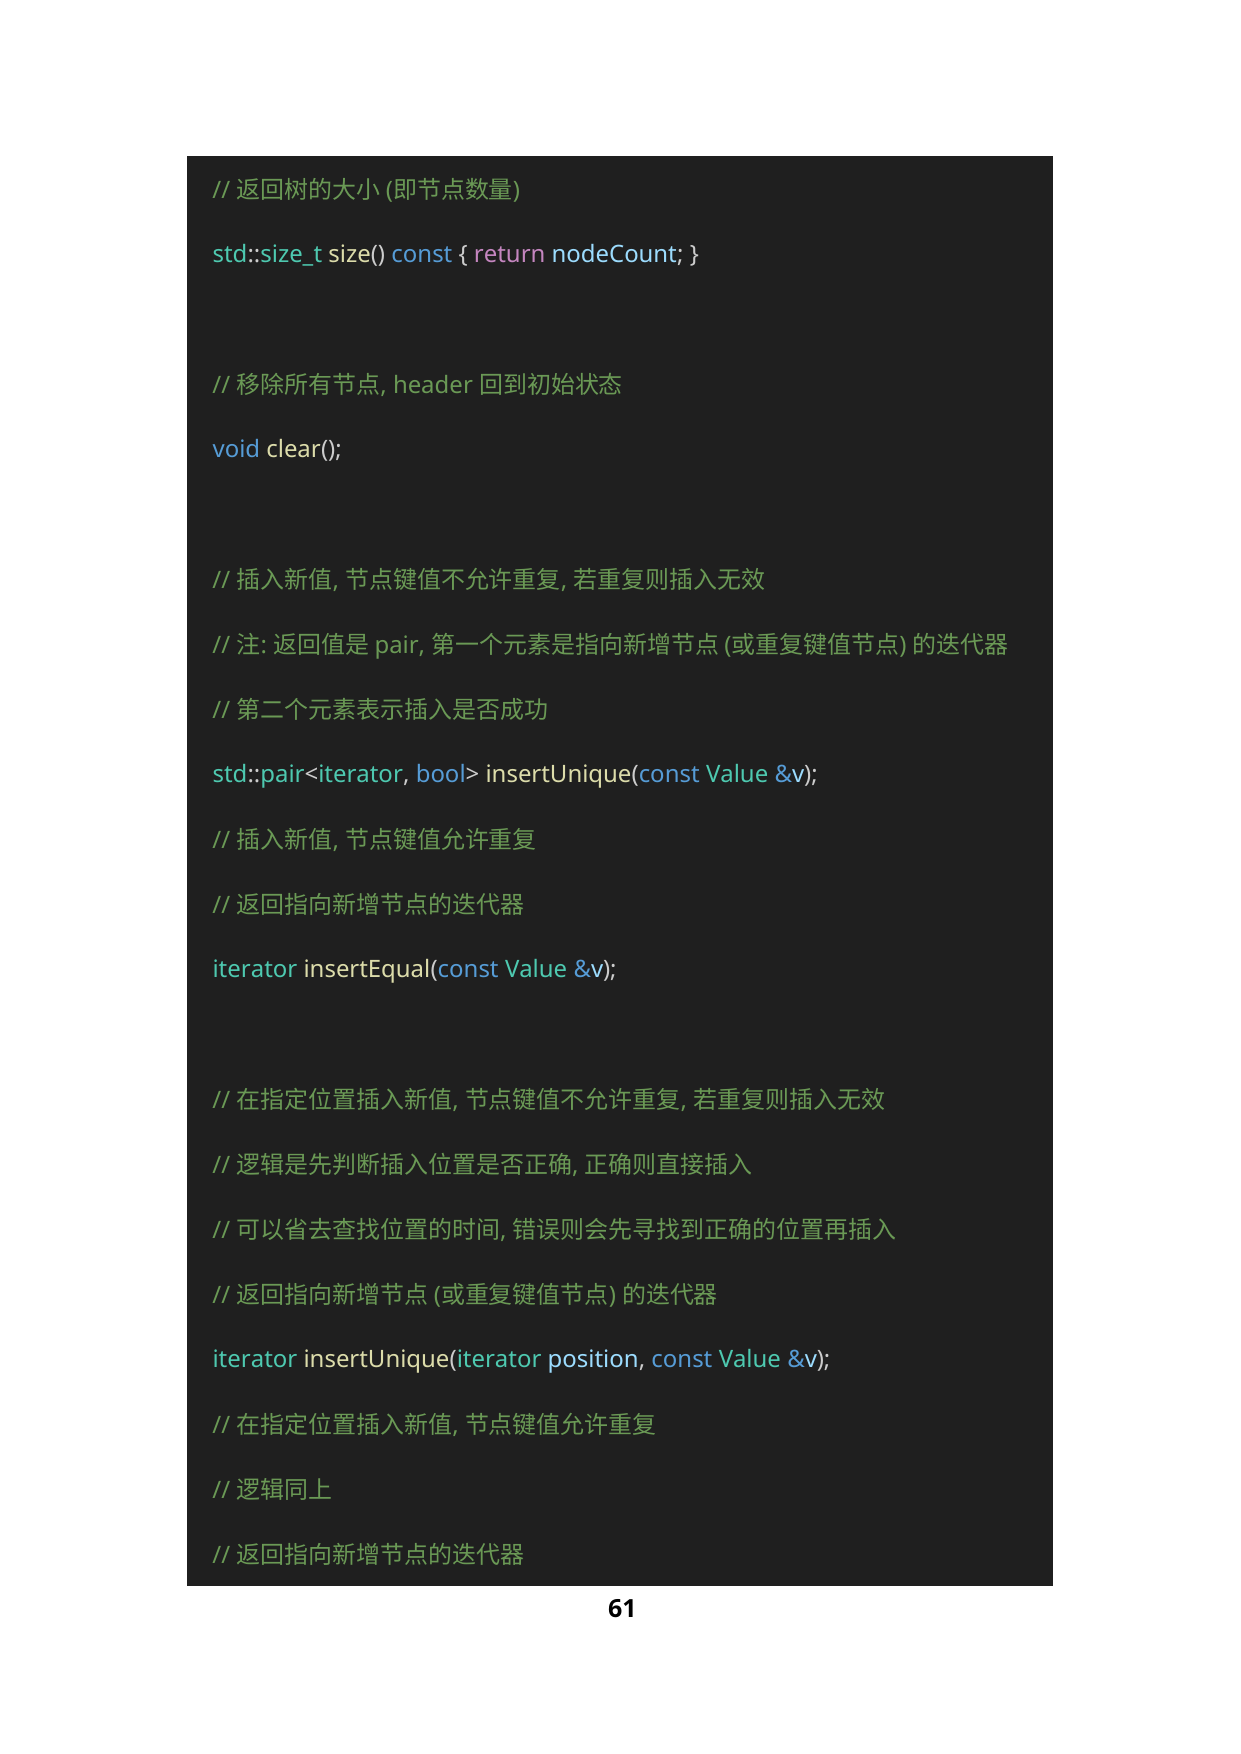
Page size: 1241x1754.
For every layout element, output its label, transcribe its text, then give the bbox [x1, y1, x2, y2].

text // 移除所有节点, header 回到初始状态 [187, 351, 1053, 416]
text // 返回指向新增节点的迭代器 [187, 871, 1053, 936]
text // 在指定位置插入新值, 节点键值允许重复 [187, 1391, 1053, 1456]
text // 在指定位置插入新值, 节点键值不允许重复, 若重复则插入无效 [187, 1066, 1053, 1131]
text std::pair<iterator, bool> insertUnique(const Value &v); [187, 741, 1053, 806]
text iterator insertUnique(iterator position, const Value &v); [187, 1326, 1053, 1391]
text iterator insertEqual(const Value &v); [187, 936, 1053, 1001]
text void clear(); [187, 416, 1053, 481]
text // 逻辑是先判断插入位置是否正确, 正确则直接插入 [187, 1131, 1053, 1196]
text // 插入新值, 节点键值不允许重复, 若重复则插入无效 [187, 546, 1053, 611]
text // 返回指向新增节点的迭代器 [187, 1521, 1053, 1586]
text // 返回指向新增节点 (或重复键值节点) 的迭代器 [187, 1261, 1053, 1326]
text // 逻辑同上 [187, 1456, 1053, 1521]
text // 第二个元素表示插入是否成功 [187, 676, 1053, 741]
text std::size_t size() const { return nodeCount; } [187, 221, 1053, 286]
text // 可以省去查找位置的时间, 错误则会先寻找到正确的位置再插入 [187, 1196, 1053, 1261]
text // 返回树的大小 (即节点数量) [187, 156, 1053, 221]
text // 注: 返回值是 pair, 第一个元素是指向新增节点 (或重复键值节点) 的迭代器 [187, 611, 1053, 676]
text // 插入新值, 节点键值允许重复 [187, 806, 1053, 871]
